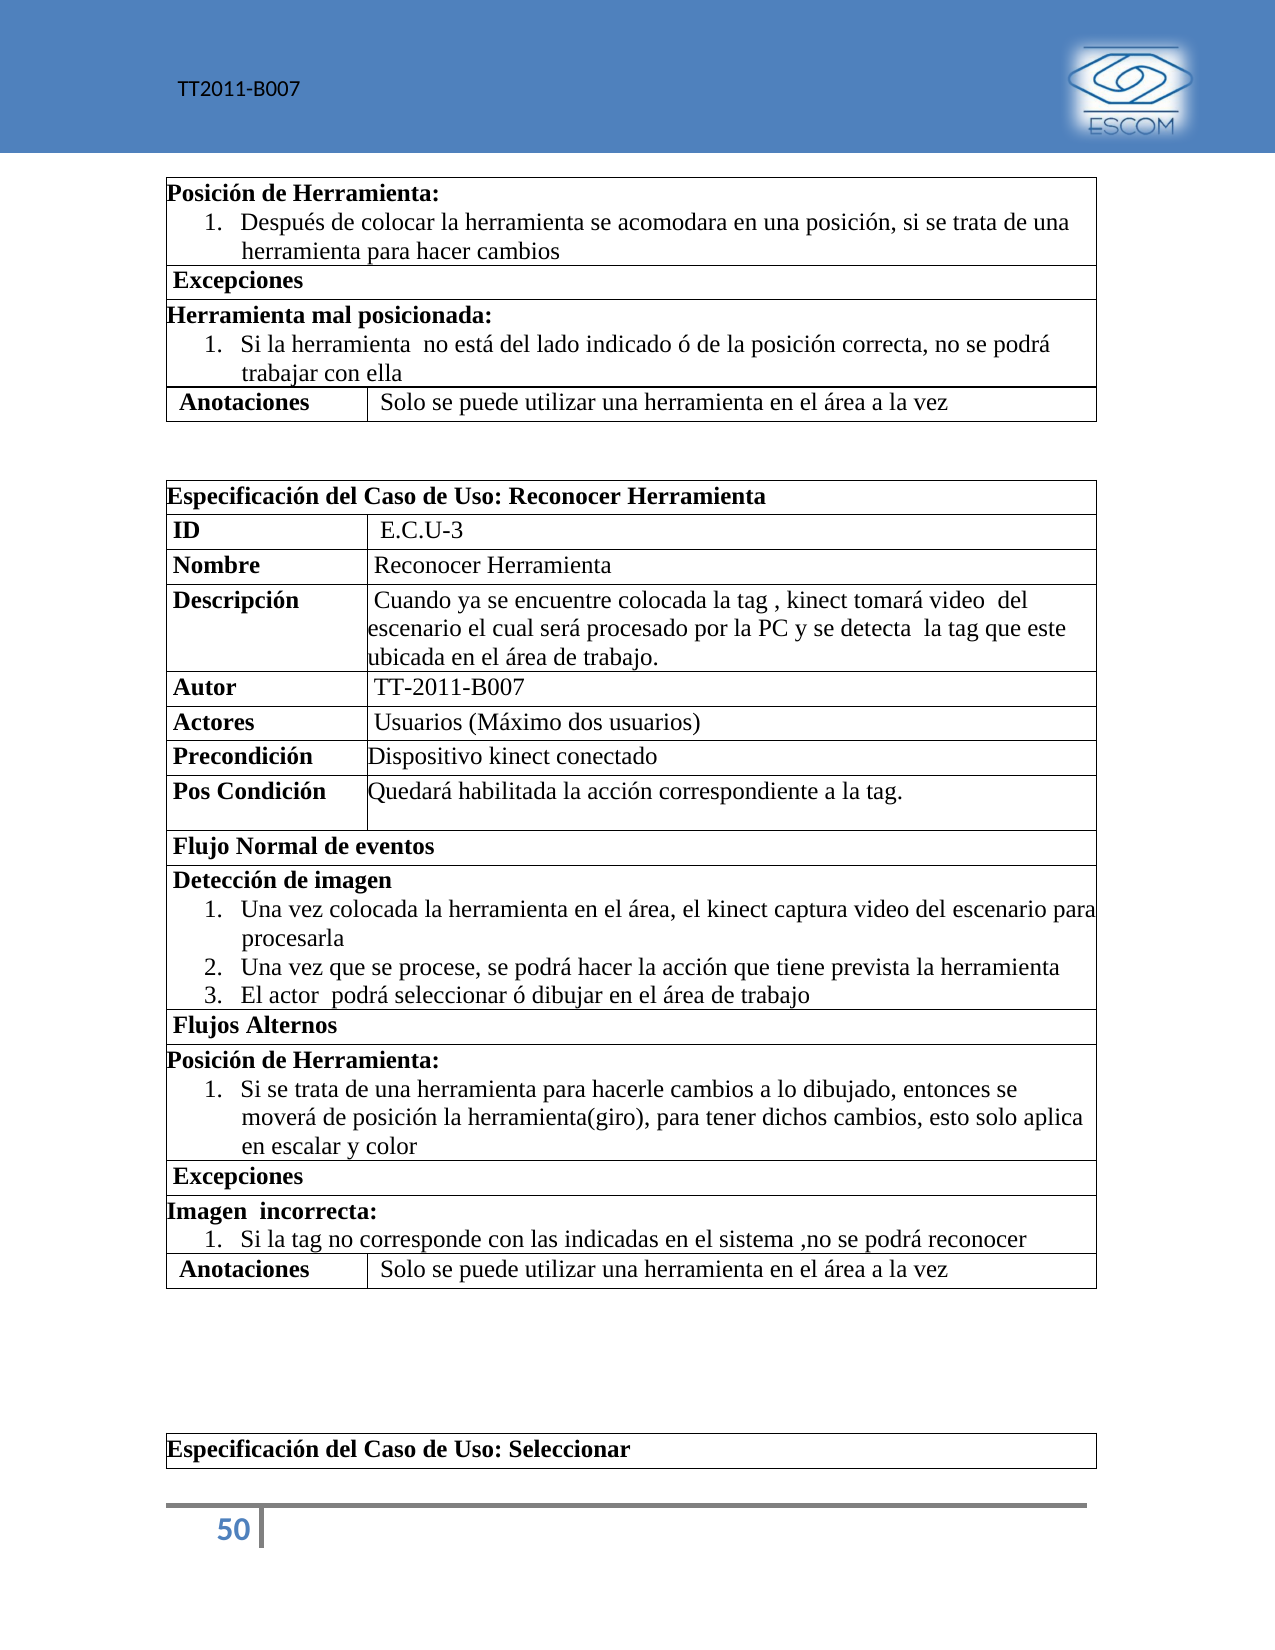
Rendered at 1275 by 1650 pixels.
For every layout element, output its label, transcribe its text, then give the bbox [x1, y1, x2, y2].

table_cell Anotaciones [167, 1254, 367, 1288]
table_cell Descripción [167, 585, 367, 671]
table_cell Anotaciones [167, 388, 367, 421]
table_cell Flujos Alternos [167, 1010, 1096, 1044]
table_cell Reconocer Herramienta [368, 550, 1096, 584]
table_cell Detección de imagen Una vez colocada la herramienta en el área, el kinect captura video del escenario para procesarla Una vez que se procese, se podrá hacer la acción que tiene prevista la herramienta El actor podrá seleccionar ó dibujar en el área de trabajo [167, 866, 1096, 1009]
table_cell Posición de Herramienta: Si se trata de una herramienta para hacerle cambios a lo dibujado, entonces se moverá de posición la herramienta(giro), para tener dichos cambios, esto solo aplica en escalar y color [167, 1045, 1096, 1160]
table_cell Herramienta mal posicionada: Si la herramienta no está del lado indicado ó de la posición correcta, no se podrá trabajar con ella [167, 300, 1096, 386]
table_cell Usuarios (Máximo dos usuarios) [368, 707, 1096, 740]
table_cell Excepciones [167, 266, 1096, 299]
table_cell Solo se puede utilizar una herramienta en el área a la vez [368, 388, 1096, 421]
table_cell E.C.U-3 [368, 515, 1096, 549]
table_header Especificación del Caso de Uso: Reconocer Herramienta [167, 481, 1096, 514]
table_cell Dispositivo kinect conectado [368, 741, 1096, 775]
table_cell Flujo Normal de eventos [167, 831, 1096, 864]
table_cell Pos Condición [167, 776, 367, 830]
table_cell Excepciones [167, 1161, 1096, 1195]
table_cell Actores [167, 707, 367, 740]
table_cell Posición de Herramienta: Después de colocar la herramienta se acomodara en una posición, si se trata de una herramienta para hacer cambios [167, 178, 1096, 264]
table_cell Cuando ya se encuentre colocada la tag , kinect tomará video del escenario el cual será procesado por la PC y se detecta la tag que este ubicada en el área de trabajo. [368, 585, 1096, 671]
picture [1082, 55, 1178, 122]
table_cell Nombre [167, 550, 367, 584]
table_cell ID [167, 515, 367, 549]
table_cell Solo se puede utilizar una herramienta en el área a la vez [368, 1254, 1096, 1288]
table_cell Autor [167, 672, 367, 706]
table_header Especificación del Caso de Uso: Seleccionar [167, 1434, 1096, 1467]
table_cell Imagen incorrecta: Si la tag no corresponde con las indicadas en el sistema ,no se podrá reconocer [167, 1196, 1096, 1253]
table_cell Quedará habilitada la acción correspondiente a la tag. [368, 776, 1096, 830]
table_cell TT-2011-B007 [368, 672, 1096, 706]
table_cell Precondición [167, 741, 367, 775]
